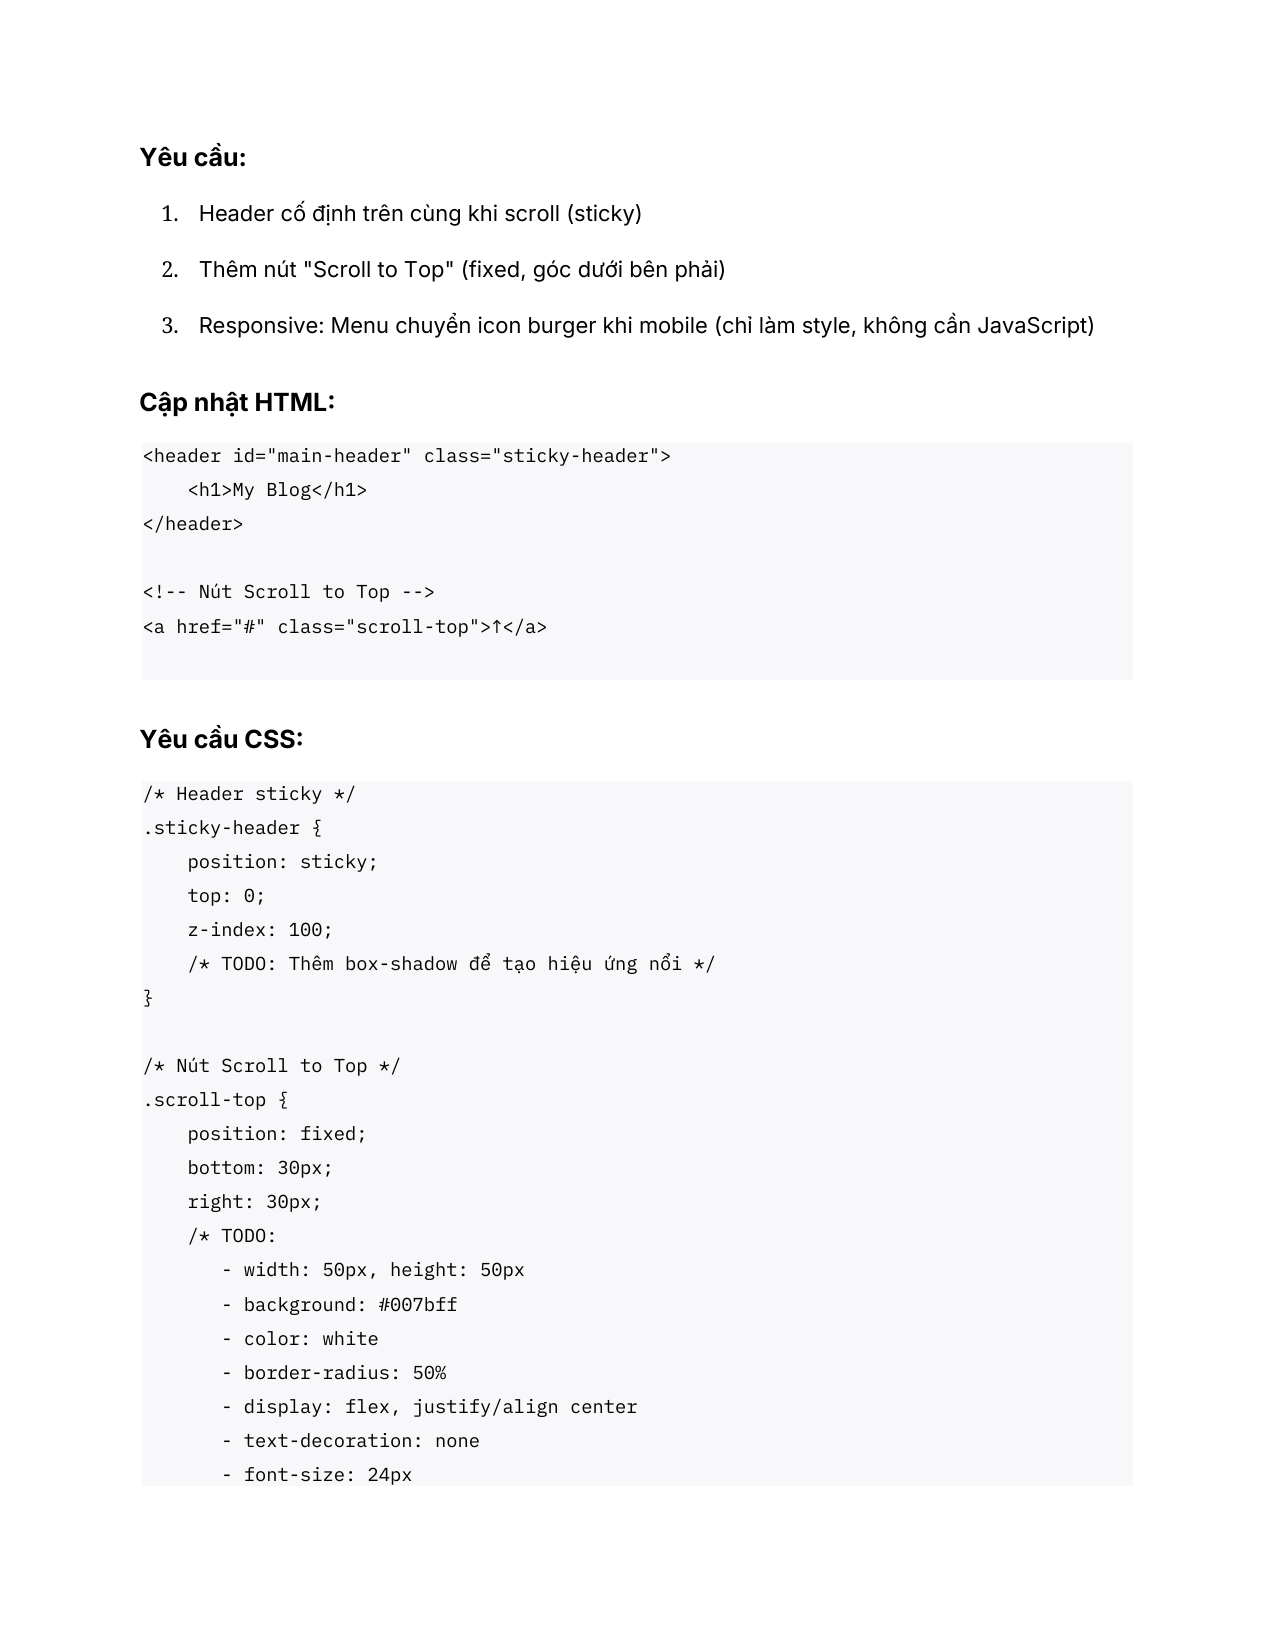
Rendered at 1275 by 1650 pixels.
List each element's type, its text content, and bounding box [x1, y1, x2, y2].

text Yêu cầu: [139, 142, 1133, 172]
text <header id="main-header" class="sticky-header"> <h1>My Blog</h1> </header> <!-- Nút Scroll to Top --> <a href="#" class="scroll-top">↑</a> [142, 443, 1133, 680]
list Thêm nút "Scroll to Top" (fixed, góc dưới bên phải) [161, 254, 1133, 284]
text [142, 781, 1133, 1486]
text Yêu cầu CSS: [139, 724, 1133, 755]
text Cập nhật HTML: [139, 387, 1133, 417]
list Header cố định trên cùng khi scroll (sticky) [161, 198, 1133, 228]
list Responsive: Menu chuyển icon burger khi mobile (chỉ làm style, không cần JavaScript) [161, 310, 1133, 339]
